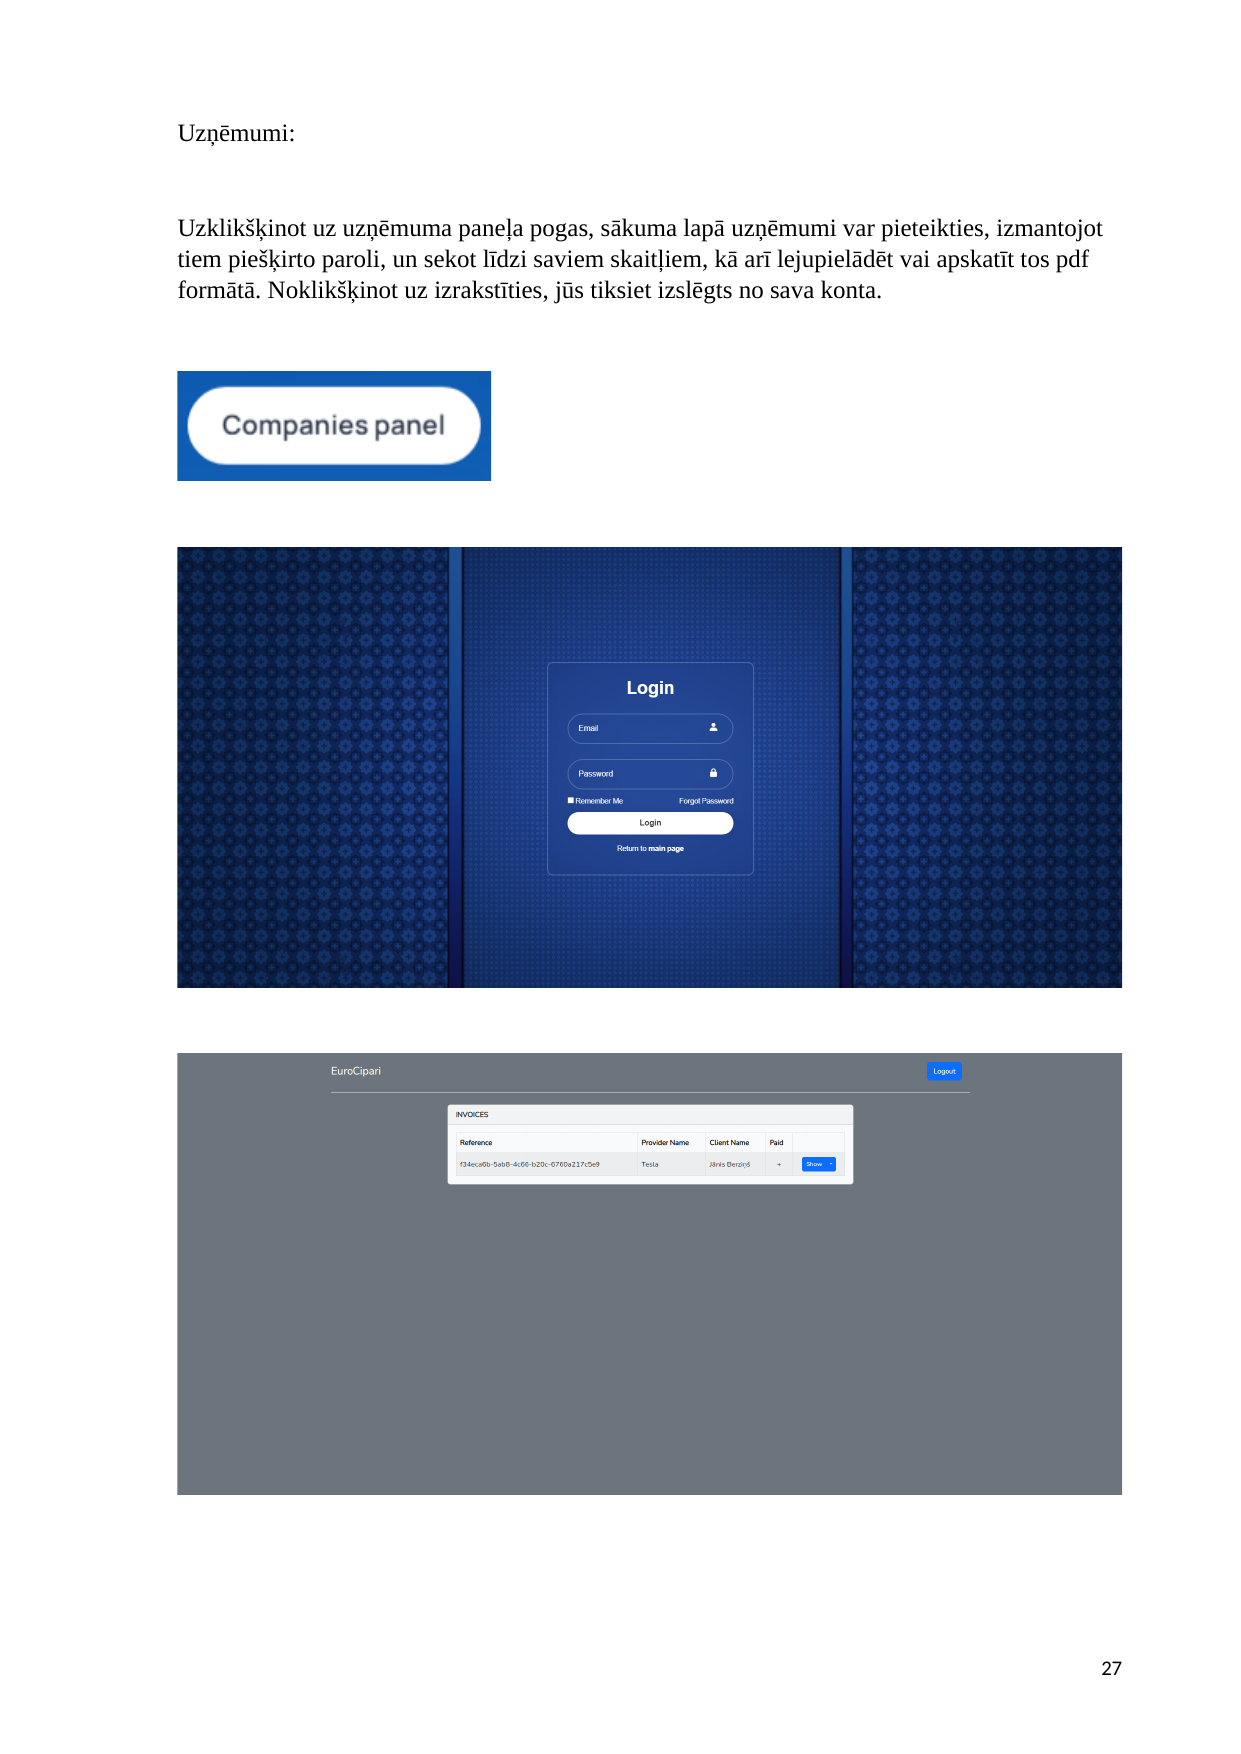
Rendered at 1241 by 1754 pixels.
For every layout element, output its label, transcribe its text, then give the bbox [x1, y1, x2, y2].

text Uzņēmumi: [177, 118, 1122, 147]
picture [177, 371, 492, 481]
picture [177, 547, 1123, 988]
text Uzklikšķinot uz uzņēmuma paneļa pogas, sākuma lapā uzņēmumi var pieteikties, izmantojot tiem piešķirto paroli, un sekot līdzi saviem skaitļiem, kā arī lejupielādēt vai apskatīt tos pdf formātā. Noklikšķinot uz izrakstīties, jūs tiksiet izslēgts no sava konta. [177, 213, 1122, 304]
picture [177, 1053, 1123, 1495]
